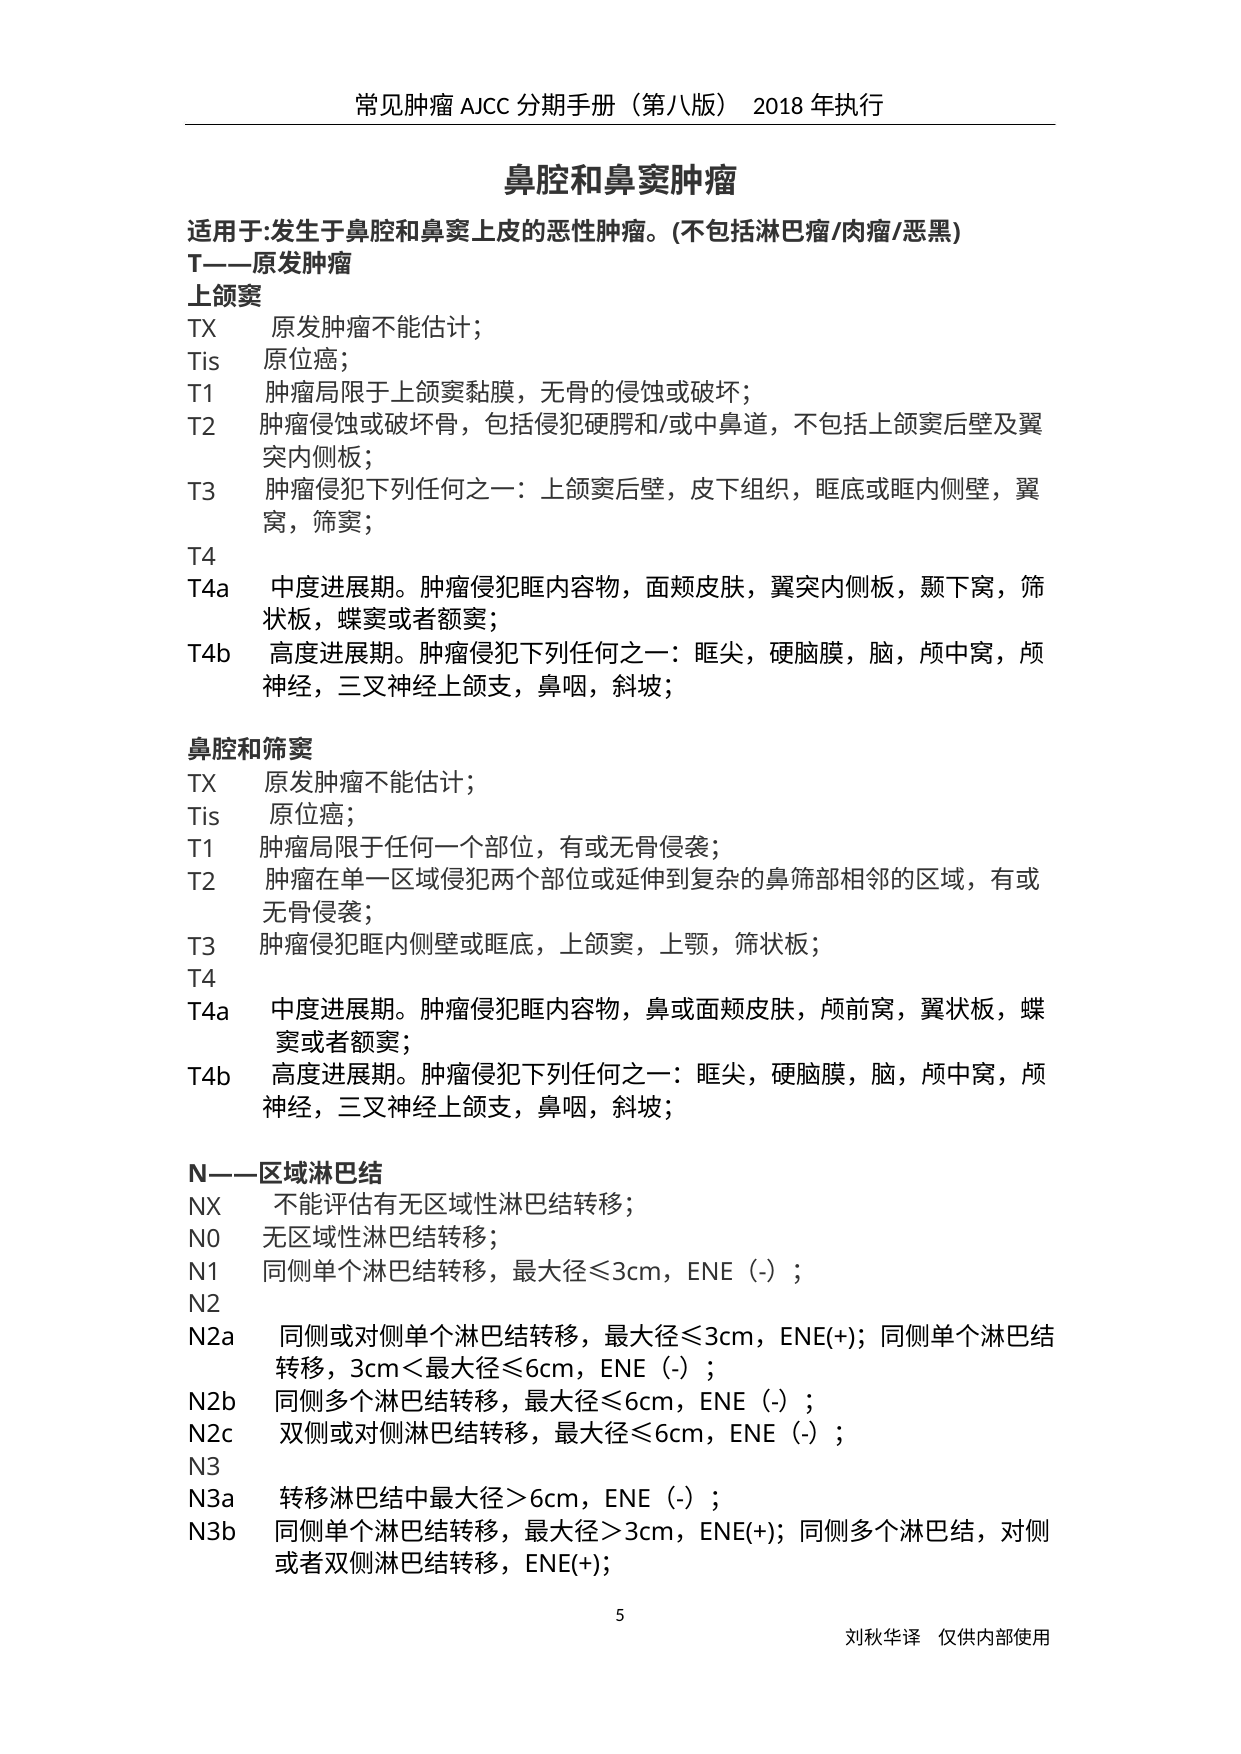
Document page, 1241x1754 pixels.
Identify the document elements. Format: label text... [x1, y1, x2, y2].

text T1 [187, 380, 258, 408]
text 高度进展期。肿瘤侵犯下列任何之一：眶尖，硬脑膜，脑，颅中窝，颅 [271, 1064, 1164, 1089]
text 肿瘤侵蚀或破坏骨，包括侵犯硬腭和/或中鼻道，不包括上颌窦后壁及翼 [259, 411, 1158, 439]
text T——原发肿瘤 [187, 250, 1069, 278]
text 中度进展期。肿瘤侵犯眶内容物，鼻或面颊皮肤，颅前窝，翼状板，蝶 [270, 999, 1162, 1024]
text N2 [187, 1290, 256, 1318]
picture [182, 121, 1058, 127]
text 转移，3cm＜最大径≤6cm，ENE（-）； [275, 1355, 1168, 1383]
text 鼻腔和筛窦 [187, 739, 351, 764]
text 突内侧板； [262, 446, 1158, 471]
text T4a [187, 998, 264, 1026]
text N2a [187, 1323, 267, 1351]
text Tis [187, 348, 258, 376]
text 神经，三叉神经上颌支，鼻咽，斜坡； [262, 1096, 1164, 1121]
text N3a [187, 1485, 268, 1513]
text 原发肿瘤不能估计； [271, 316, 533, 341]
text 同侧单个淋巴结转移，最大径≤3cm，ENE（-）； [262, 1258, 894, 1286]
text 肿瘤侵犯眶内侧壁或眶底，上颌窦，上颚，筛状板； [259, 934, 920, 959]
text 5 [615, 1603, 653, 1626]
text T4b [187, 1063, 265, 1091]
text T4 [187, 543, 253, 571]
text 同侧单个淋巴结转移，最大径＞3cm，ENE(+)；同侧多个淋巴结，对侧 [274, 1518, 1162, 1546]
text 转移淋巴结中最大径＞6cm，ENE（-）； [279, 1485, 1162, 1513]
picture [182, 213, 1058, 1583]
text 状板，蝶窦或者额窦； [262, 609, 1163, 634]
text T4b 高度进展期。肿瘤侵犯下列任何之一：眶尖，硬脑膜，脑，颅中窝，颅 [187, 640, 1168, 668]
text 中度进展期。肿瘤侵犯眶内容物，面颊皮肤，翼突内侧板，颞下窝，筛 [270, 576, 1163, 601]
text 原发肿瘤不能估计； [264, 771, 527, 796]
text T1 [187, 835, 258, 863]
text 肿瘤局限于上颌窦黏膜，无骨的侵蚀或破坏； [265, 381, 1158, 406]
text 鼻腔和鼻窦肿瘤 [503, 166, 787, 199]
text TX [187, 770, 258, 798]
text N3 [187, 1453, 268, 1481]
text 肿瘤局限于任何一个部位，有或无骨侵袭； [259, 836, 1157, 861]
text 上颌窦 [187, 286, 1069, 311]
text T2 [187, 413, 258, 441]
text 原位癌； [263, 349, 533, 374]
text T3 [187, 933, 253, 961]
text 同侧多个淋巴结转移，最大径≤6cm，ENE（-）； [274, 1388, 941, 1416]
text 肿瘤在单一区域侵犯两个部位或延伸到复杂的鼻筛部相邻的区域，有或 [265, 869, 1157, 894]
text N0 [187, 1225, 261, 1253]
text 窦或者额窦； [275, 1031, 1162, 1056]
text 肿瘤侵犯下列任何之一：上颌窦后壁，皮下组织，眶底或眶内侧壁，翼 [265, 479, 1157, 504]
text NX [187, 1193, 261, 1221]
text T2 [187, 868, 258, 896]
text N2c [187, 1420, 268, 1448]
text 无骨侵袭； [262, 901, 1157, 926]
text T3 [187, 478, 253, 506]
text TX [187, 315, 258, 343]
text 双侧或对侧淋巴结转移，最大径≤6cm，ENE（-）； [279, 1420, 941, 1448]
text 原位癌； [269, 804, 527, 829]
text N1 [187, 1258, 256, 1286]
text N——区域淋巴结 [187, 1160, 419, 1188]
text 神经，三叉神经上颌支，鼻咽，斜坡； [262, 676, 1168, 701]
text Tis [187, 803, 258, 831]
text 刘秋华译 仅供内部使用 [846, 1629, 1082, 1648]
text 同侧或对侧单个淋巴结转移，最大径≤3cm，ENE(+)；同侧单个淋巴结 [279, 1323, 1168, 1351]
text 适用于:发生于鼻腔和鼻窦上皮的恶性肿瘤。(不包括淋巴瘤/肉瘤/恶黑) [187, 218, 1069, 246]
text 无区域性淋巴结转移； [262, 1226, 707, 1251]
text N2b [187, 1388, 268, 1416]
text 或者双侧淋巴结转移，ENE(+)； [274, 1550, 1162, 1578]
text 不能评估有无区域性淋巴结转移； [273, 1194, 707, 1219]
text N3b [187, 1518, 268, 1546]
text T4a [187, 575, 264, 603]
text T4 [187, 965, 253, 993]
text 窝，筛窦； [262, 511, 1157, 536]
text 常见肿瘤 AJCC 分期手册（第八版） 2018 年执行 [354, 90, 965, 121]
